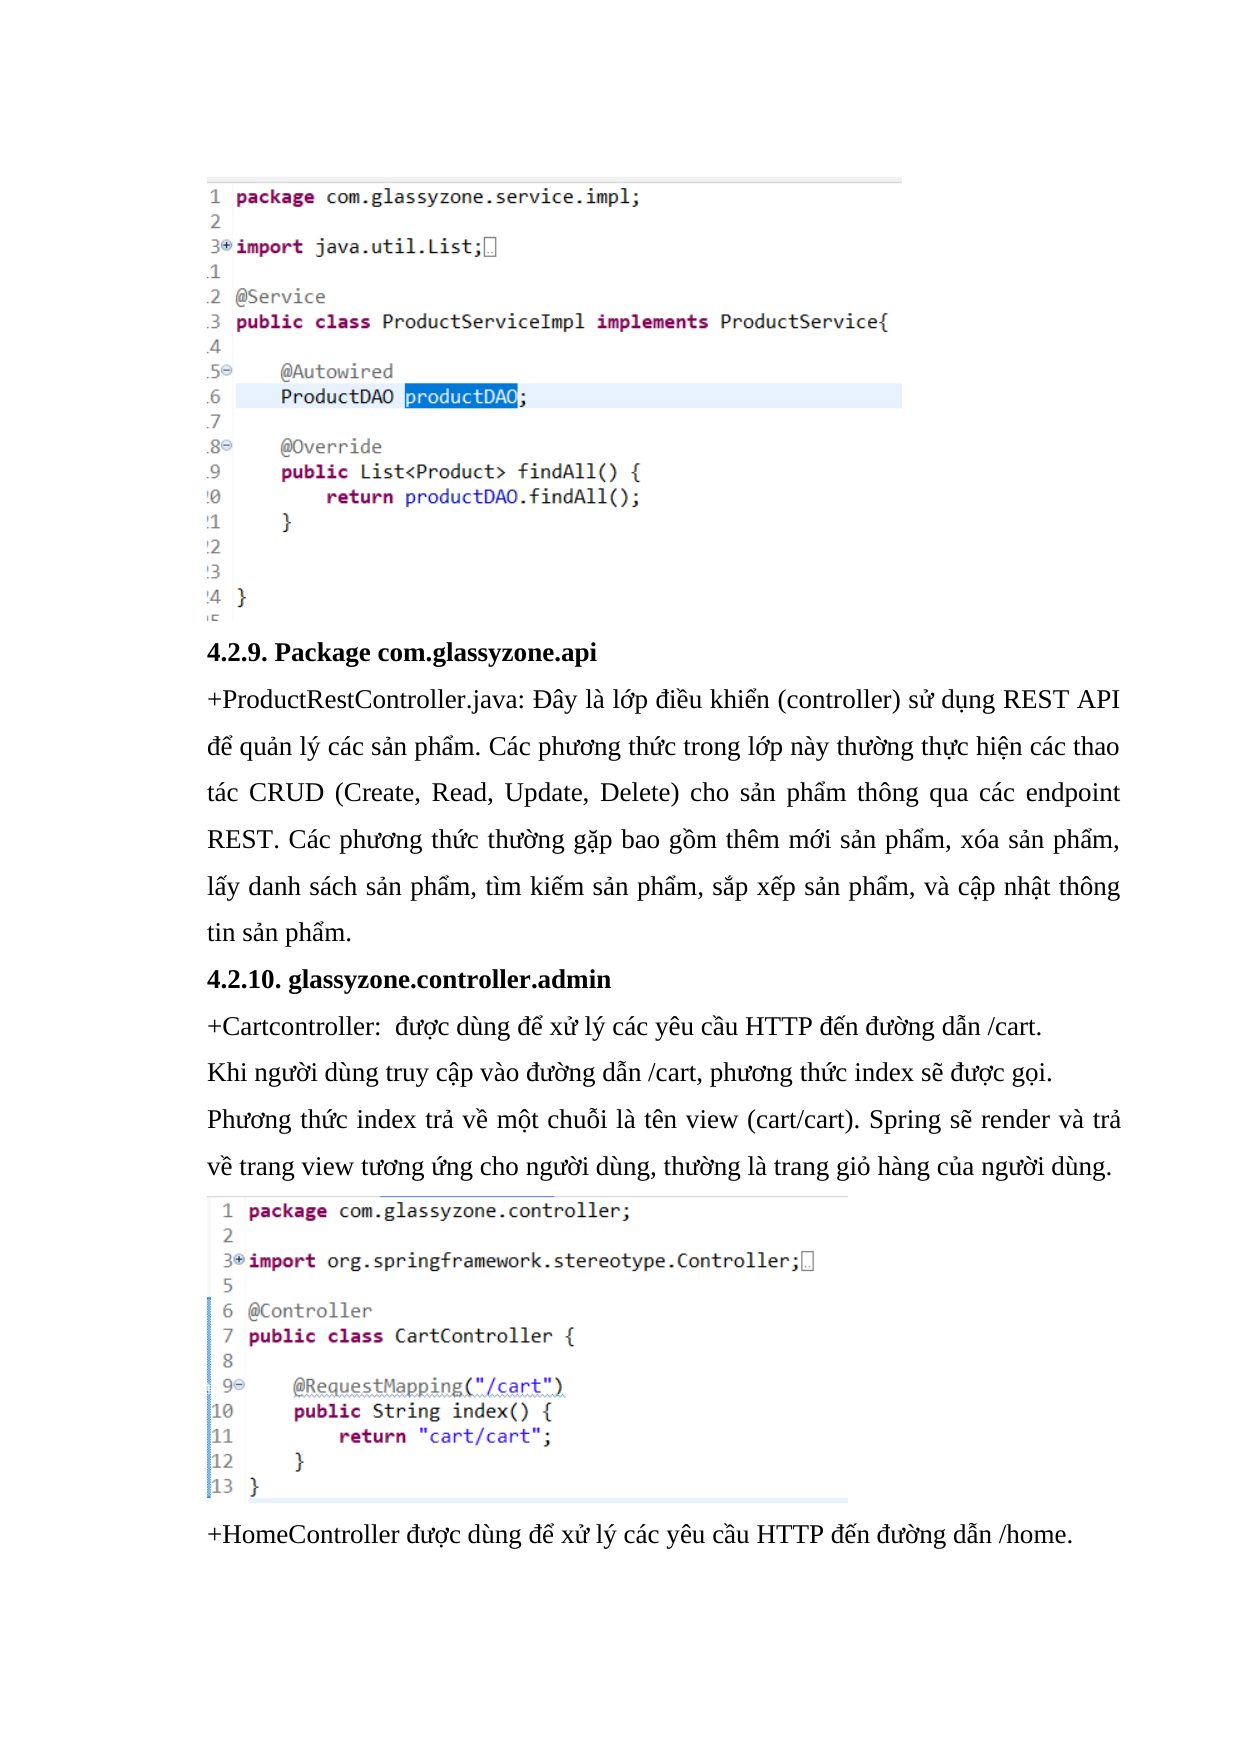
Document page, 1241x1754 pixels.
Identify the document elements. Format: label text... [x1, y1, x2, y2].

text +HomeController được dùng để xử lý các yêu cầu HTTP đến đường dẫn /home. [207, 1518, 1122, 1549]
text 4.2.9. Package com.glassyzone.api [207, 636, 1122, 668]
text +Cartcontroller: được dùng để xử lý các yêu cầu HTTP đến đường dẫn /cart. [207, 1010, 1122, 1041]
text 4.2.10. glassyzone.controller.admin [207, 963, 1122, 994]
picture [206, 177, 902, 621]
text Phương thức index trả về một chuỗi là tên view (cart/cart). Spring sẽ render và trả về trang view tương ứng cho người dùng, thường là trang giỏ hàng của người dùng. [207, 1103, 1122, 1181]
text +ProductRestController.java: Đây là lớp điều khiển (controller) sử dụng REST API để quản lý các sản phẩm. Các phương thức trong lớp này thường thực hiện các thao tác CRUD (Create, Read, Update, Delete) cho sản phẩm thông qua các endpoint REST. Các phương thức thường gặp bao gồm thêm mới sản phẩm, xóa sản phẩm, lấy danh sách sản phẩm, tìm kiếm sản phẩm, sắp xếp sản phẩm, và cập nhật thông tin sản phẩm. [207, 683, 1122, 948]
picture [206, 1196, 848, 1503]
text Khi người dùng truy cập vào đường dẫn /cart, phương thức index sẽ được gọi. [207, 1056, 1122, 1088]
